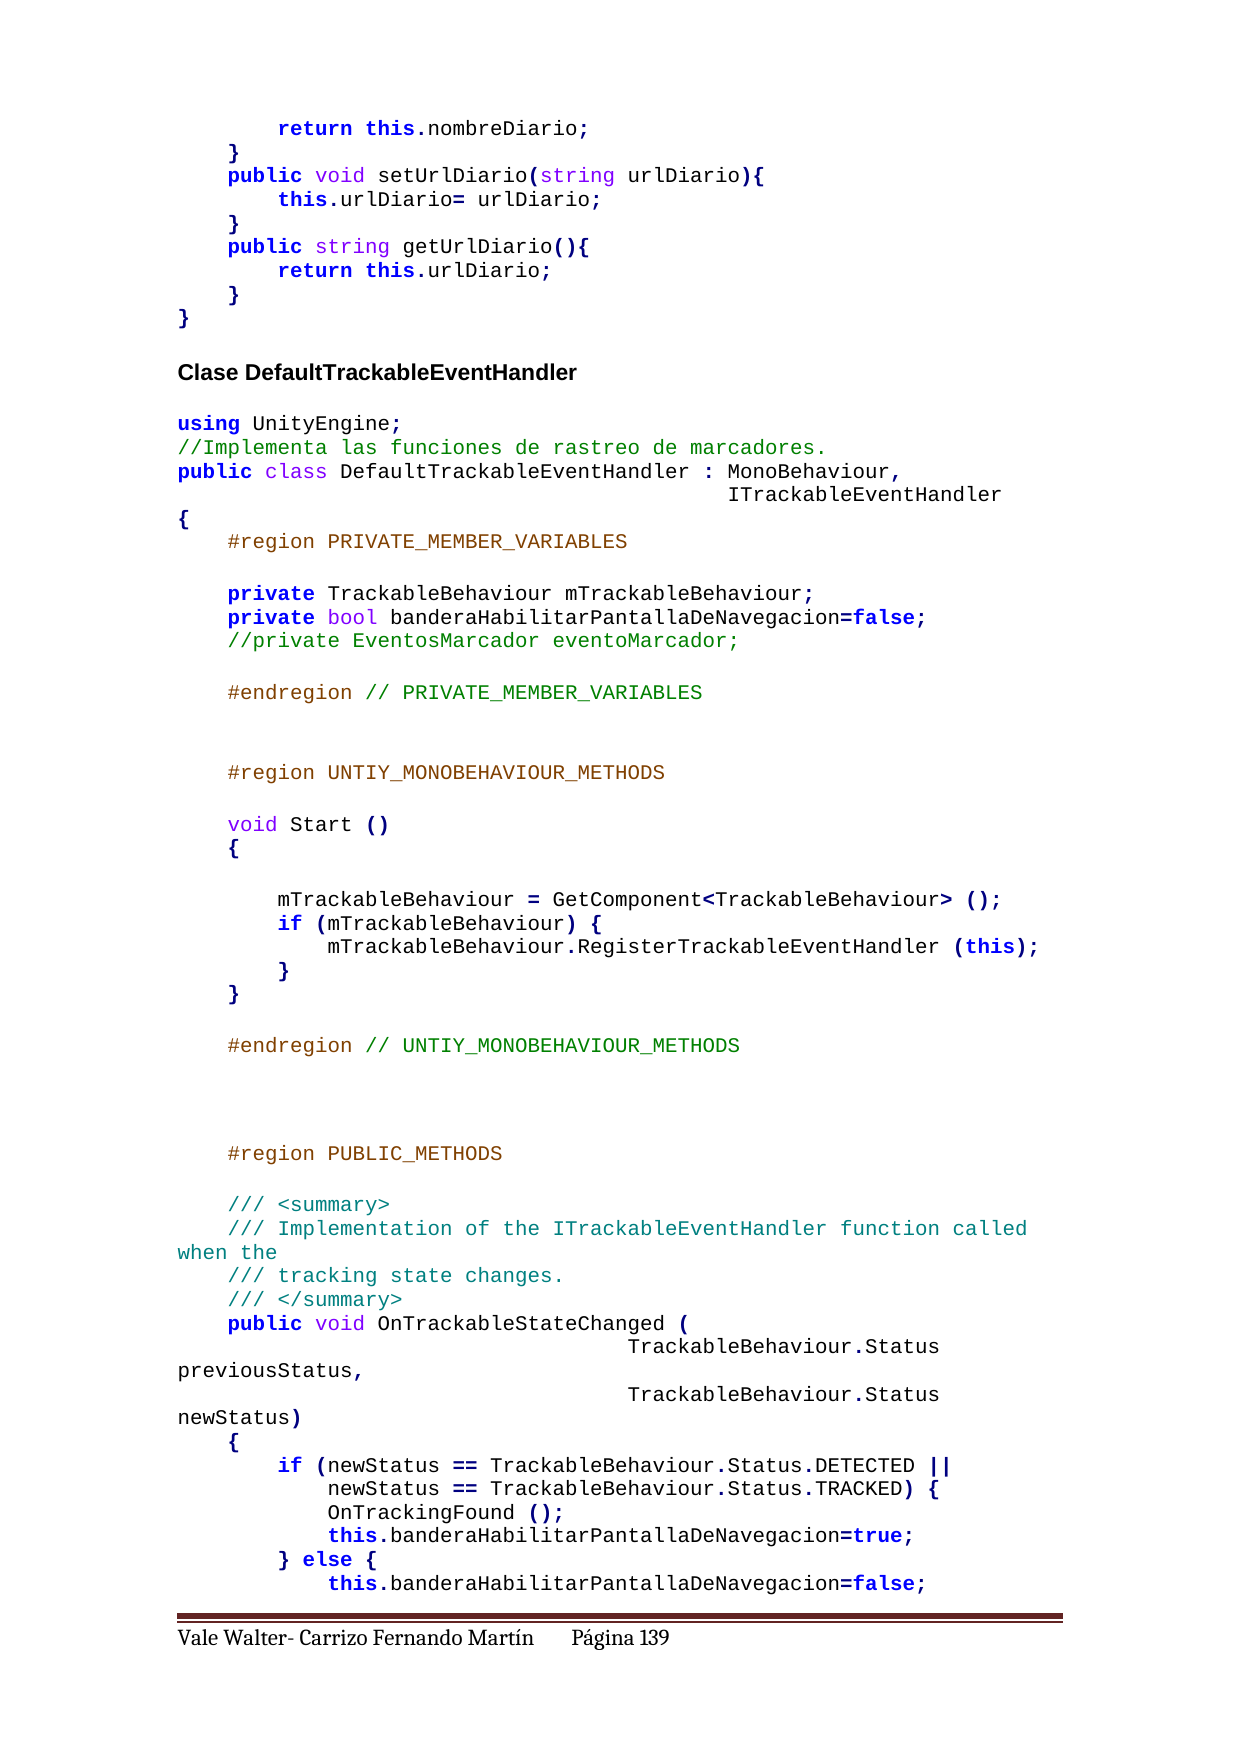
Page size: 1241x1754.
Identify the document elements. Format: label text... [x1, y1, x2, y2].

text { [177, 837, 1063, 861]
text void Start () [177, 813, 1063, 837]
text //private EventosMarcador eventoMarcador; [177, 631, 1063, 654]
text #endregion // PRIVATE_MEMBER_VARIABLES [177, 682, 1063, 706]
text /// </summary> [177, 1289, 1063, 1313]
text using UnityEngine; [177, 413, 1063, 437]
text OnTrackingFound (); [177, 1502, 1063, 1526]
text } [177, 307, 1063, 331]
text public void setUrlDiario(string urlDiario){ [177, 165, 1063, 189]
text #region UNTIY_MONOBEHAVIOUR_METHODS [177, 762, 1063, 786]
text if (newStatus == TrackableBehaviour.Status.DETECTED || [177, 1454, 1063, 1478]
text TrackableBehaviour.Status previousStatus, [177, 1336, 1063, 1384]
text private bool banderaHabilitarPantallaDeNavegacion=false; [177, 607, 1063, 631]
text } else { [177, 1549, 1063, 1573]
text return this.nombreDiario; [177, 118, 1063, 142]
text //Implementa las funciones de rastreo de marcadores. [177, 437, 1063, 461]
text TrackableBehaviour.Status newStatus) [177, 1384, 1063, 1431]
text Clase DefaultTrackableEventHandler [177, 359, 1063, 385]
text if (mTrackableBehaviour) { [177, 912, 1063, 936]
text private TrackableBehaviour mTrackableBehaviour; [177, 583, 1063, 607]
text mTrackableBehaviour = GetComponent<TrackableBehaviour> (); [177, 889, 1063, 912]
text #region PRIVATE_MEMBER_VARIABLES [177, 532, 1063, 555]
text public string getUrlDiario(){ [177, 236, 1063, 260]
text /// <summary> [177, 1194, 1063, 1218]
text /// Implementation of the ITrackableEventHandler function called when the [177, 1218, 1063, 1265]
text } [177, 284, 1063, 307]
text #endregion // UNTIY_MONOBEHAVIOUR_METHODS [177, 1035, 1063, 1059]
text mTrackableBehaviour.RegisterTrackableEventHandler (this); [177, 936, 1063, 960]
text /// tracking state changes. [177, 1265, 1063, 1289]
text public void OnTrackableStateChanged ( [177, 1313, 1063, 1336]
text newStatus == TrackableBehaviour.Status.TRACKED) { [177, 1478, 1063, 1502]
text this.urlDiario= urlDiario; [177, 189, 1063, 213]
text this.banderaHabilitarPantallaDeNavegacion=true; [177, 1526, 1063, 1549]
text } [177, 960, 1063, 983]
text } [177, 213, 1063, 236]
text return this.urlDiario; [177, 260, 1063, 284]
text this.banderaHabilitarPantallaDeNavegacion=false; [177, 1573, 1063, 1596]
text { [177, 1431, 1063, 1454]
text public class DefaultTrackableEventHandler : MonoBehaviour, [177, 461, 1063, 484]
text } [177, 142, 1063, 165]
text #region PUBLIC_METHODS [177, 1143, 1063, 1166]
text ITrackableEventHandler [177, 484, 1063, 508]
text { [177, 508, 1063, 532]
text } [177, 983, 1063, 1007]
